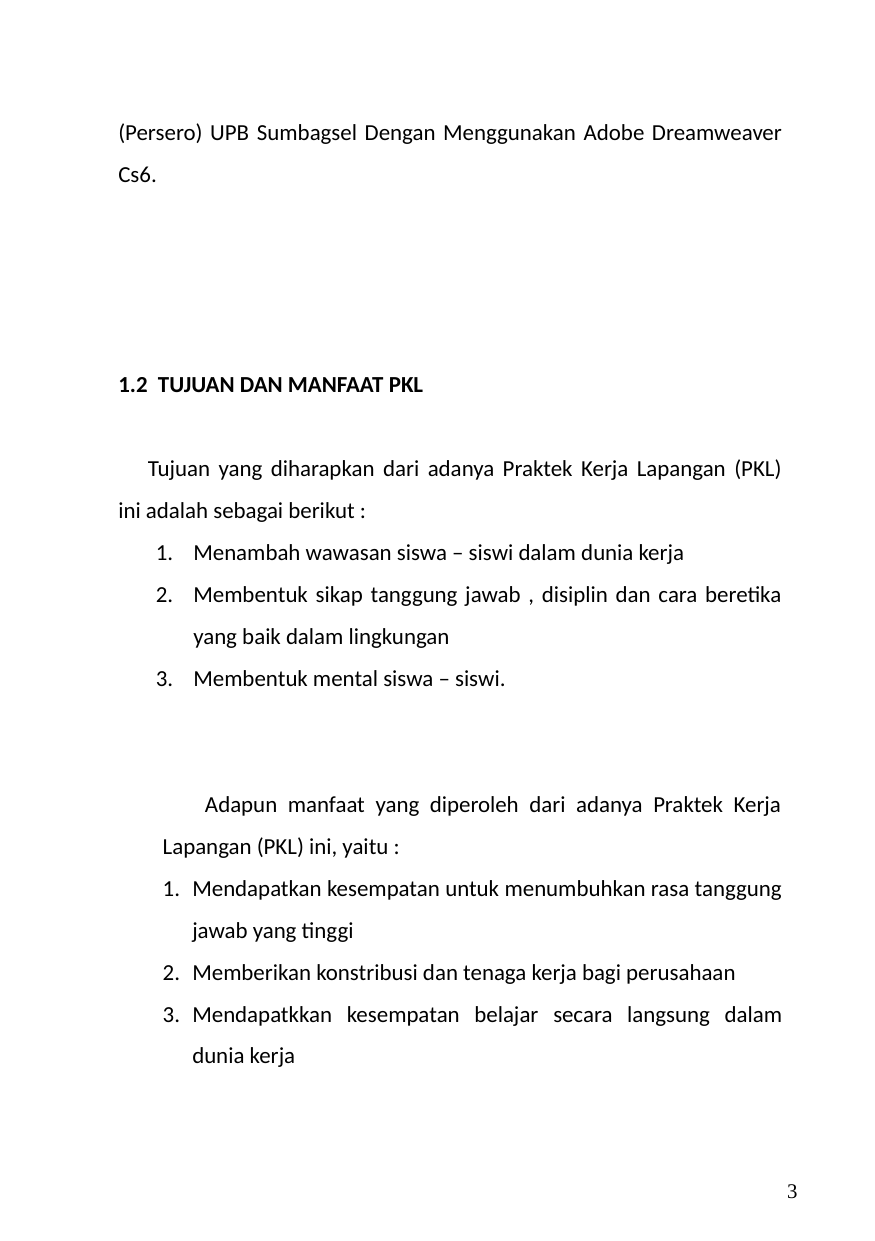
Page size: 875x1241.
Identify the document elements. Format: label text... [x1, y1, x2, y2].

list Menambah wawasan siswa – siswi dalam dunia kerja [156, 538, 783, 566]
list Mendapatkkan kesempatan belajar secara langsung dalam dunia kerja [162, 1000, 783, 1070]
list Memberikan konstribusi dan tenaga kerja bagi perusahaan [162, 958, 783, 986]
list Membentuk mental siswa – siswi. [156, 664, 783, 692]
text Tujuan yang diharapkan dari adanya Praktek Kerja Lapangan (PKL) ini adalah sebagai berikut : [118, 454, 783, 524]
list Membentuk sikap tanggung jawab , disiplin dan cara beretika yang baik dalam lingkungan [156, 580, 783, 650]
text Adapun manfaat yang diperoleh dari adanya Praktek Kerja Lapangan (PKL) ini, yaitu : [162, 790, 783, 860]
list Mendapatkan kesempatan untuk menumbuhkan rasa tanggung jawab yang tinggi [162, 874, 783, 944]
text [118, 118, 783, 188]
text 1.2 TUJUAN DAN MANFAAT PKL [118, 370, 797, 398]
